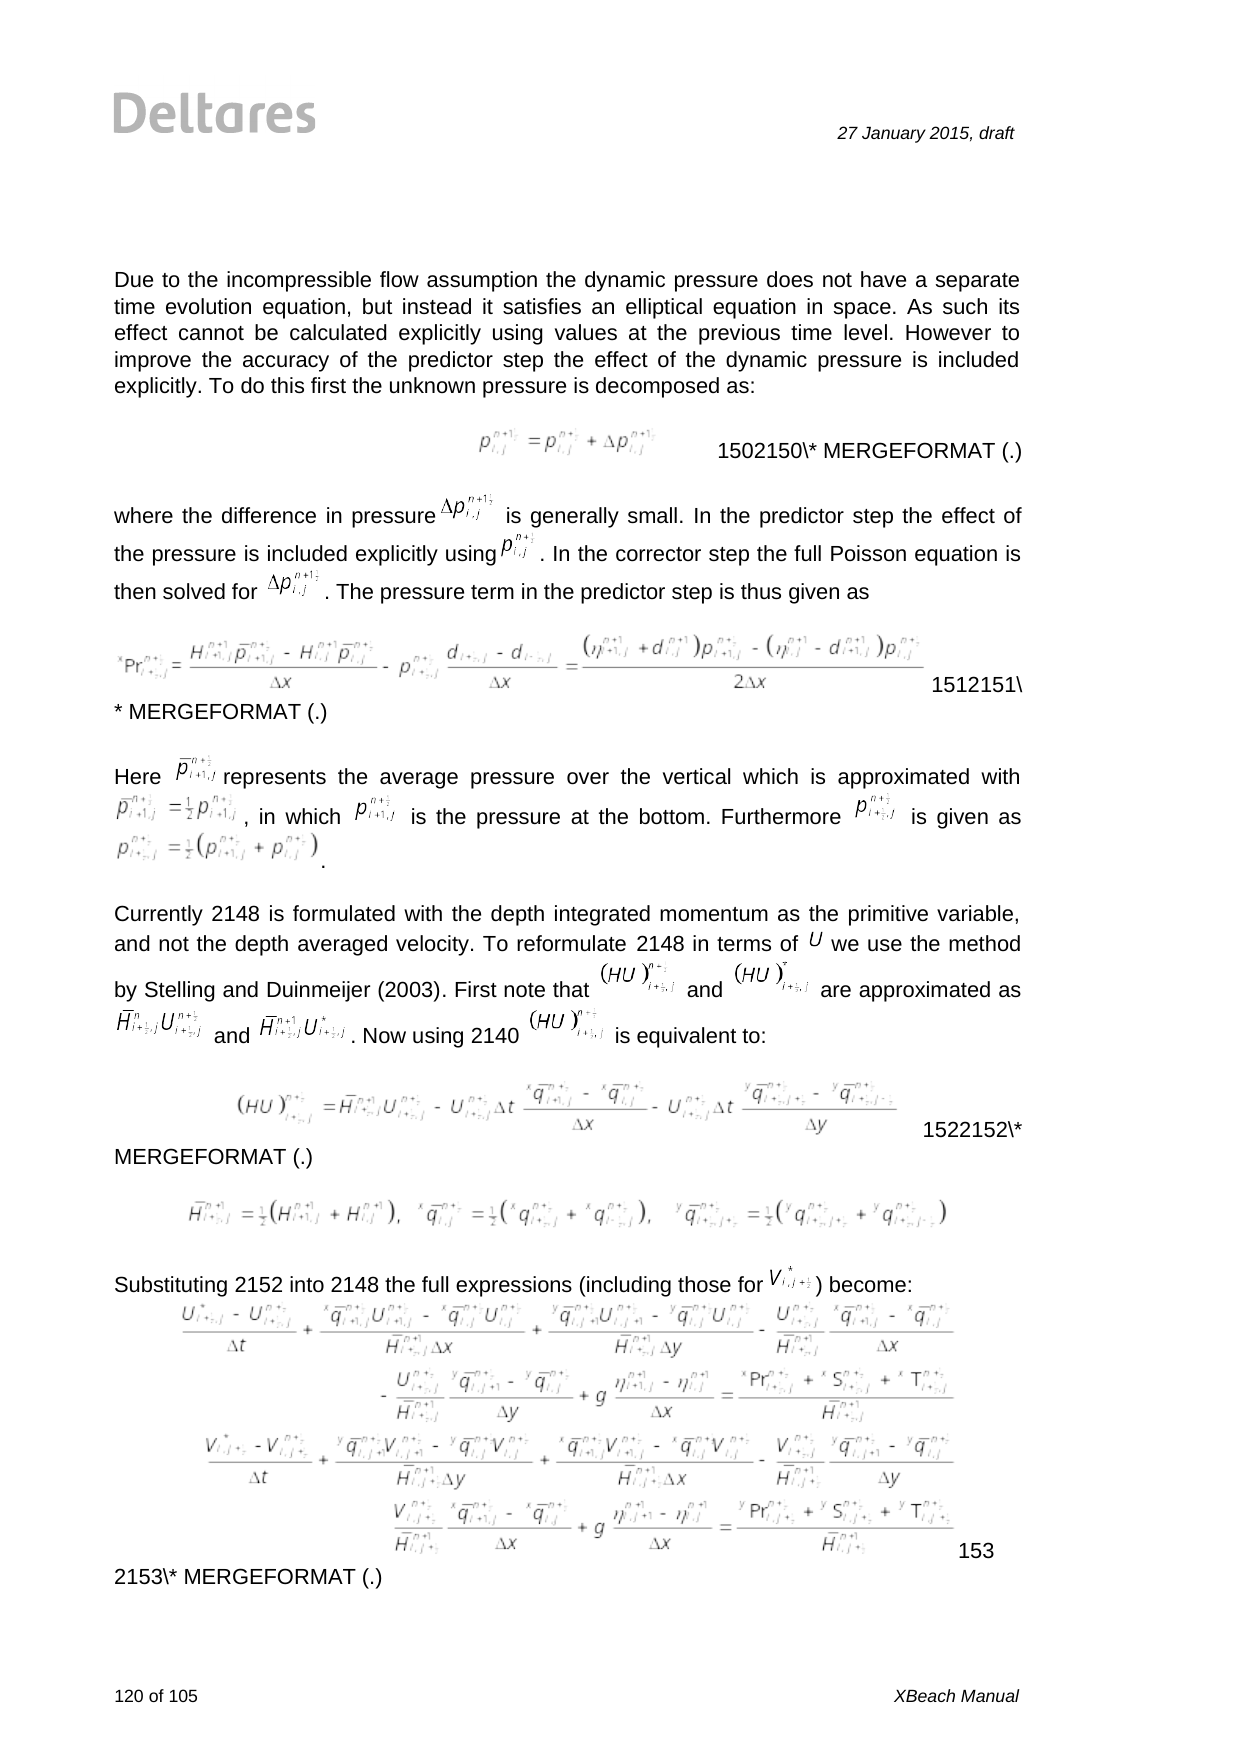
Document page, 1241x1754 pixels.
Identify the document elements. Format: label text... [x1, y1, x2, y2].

picture [113, 75, 315, 133]
text Due to the incompressible flow assumption the dynamic pressure does not have a separate time evolution equation, but instead it satisfies an elliptical equation in space. As such its effect cannot be calculated explicitly using values at the previous time level. However to improve the accuracy of the predictor step the effect of the dynamic pressure is included explicitly. To do this first the unknown pressure is decomposed as: [114, 266, 1022, 399]
text Currently is formulated with the depth integrated momentum as the primitive variable, and not the depth averaged velocity. To reformulate in terms of we use the method by Stelling and Duinmeijer (2003). First note that and are approximated as and . Now using is equivalent to: [114, 900, 1022, 1049]
text Substituting into the full expressions (including those for ) become: [114, 1262, 1022, 1298]
text where the difference in pressure is generally small. In the predictor step the effect of the pressure is included explicitly using. In the corrector step the full Poisson equation is then solved for . The pressure term in the predictor step is thus given as [114, 490, 1022, 604]
text Here represents the average pressure over the vertical which is approximated with, in which is the pressure at the bottom. Furthermore is given as. [114, 751, 1022, 873]
